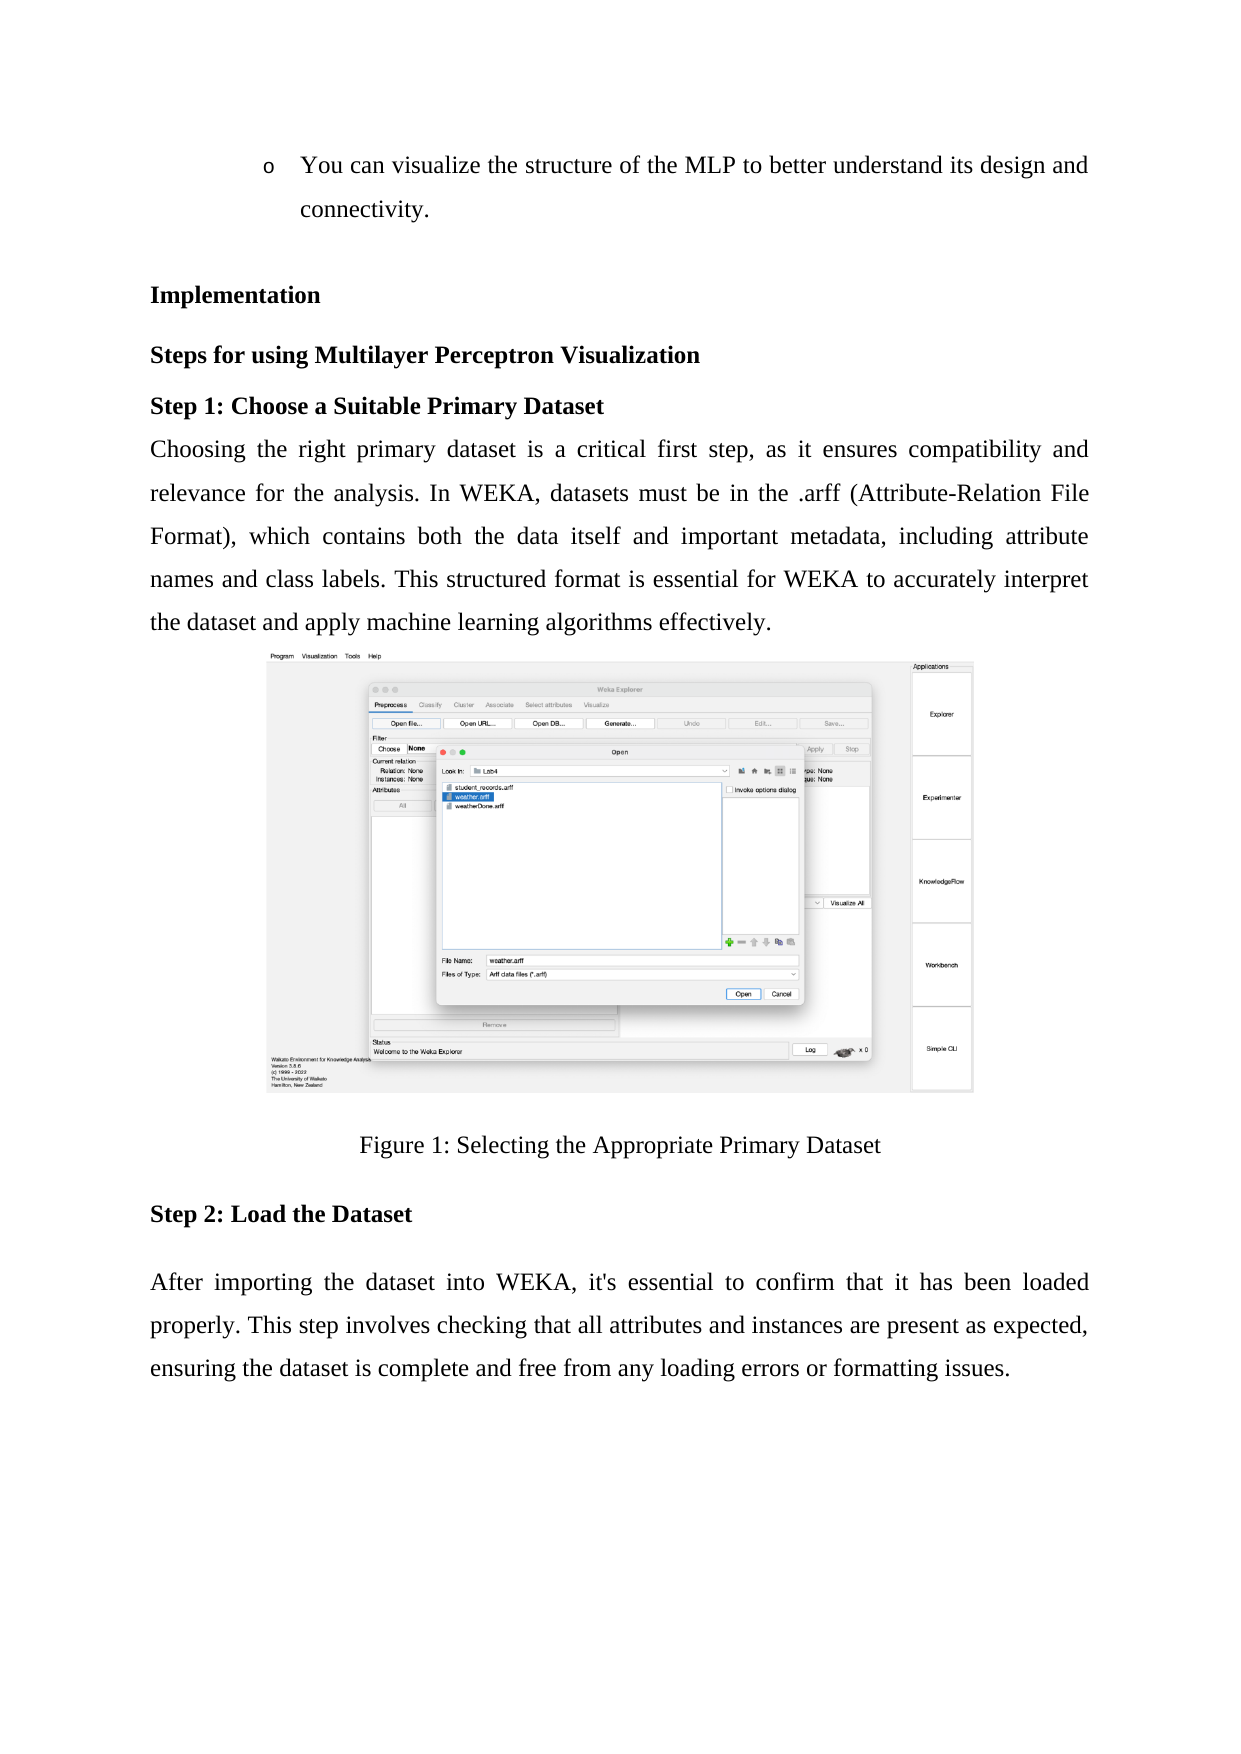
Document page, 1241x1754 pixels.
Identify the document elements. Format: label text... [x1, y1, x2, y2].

text Step 1: Choose a Suitable Primary Dataset [150, 391, 1090, 420]
text Implementation [150, 280, 1090, 309]
text Choosing the right primary dataset is a critical first step, as it ensures compatibility and relevance for the analysis. In WEKA, datasets must be in the .arff (Attribute-Relation File Format), which contains both the data itself and important metadata, including attribute names and class labels. This structured format is essential for WEKA to accurately interpret the dataset and apply machine learning algorithms effectively. [150, 434, 1090, 636]
text Step 2: Load the Dataset [150, 1199, 1090, 1227]
text Figure 1: Selecting the Appropriate Primary Dataset [150, 1131, 1090, 1159]
picture [266, 650, 974, 1093]
subtitle Steps for using Multilayer Perceptron Visualization [150, 340, 1090, 369]
list You can visualize the structure of the MLP to better understand its design and connectivity. [262, 150, 1090, 223]
text After importing the dataset into WEKA, it's essential to confirm that it has been loaded properly. This step involves checking that all attributes and instances are present as expected, ensuring the dataset is complete and free from any loading errors or formatting issues. [150, 1267, 1090, 1382]
